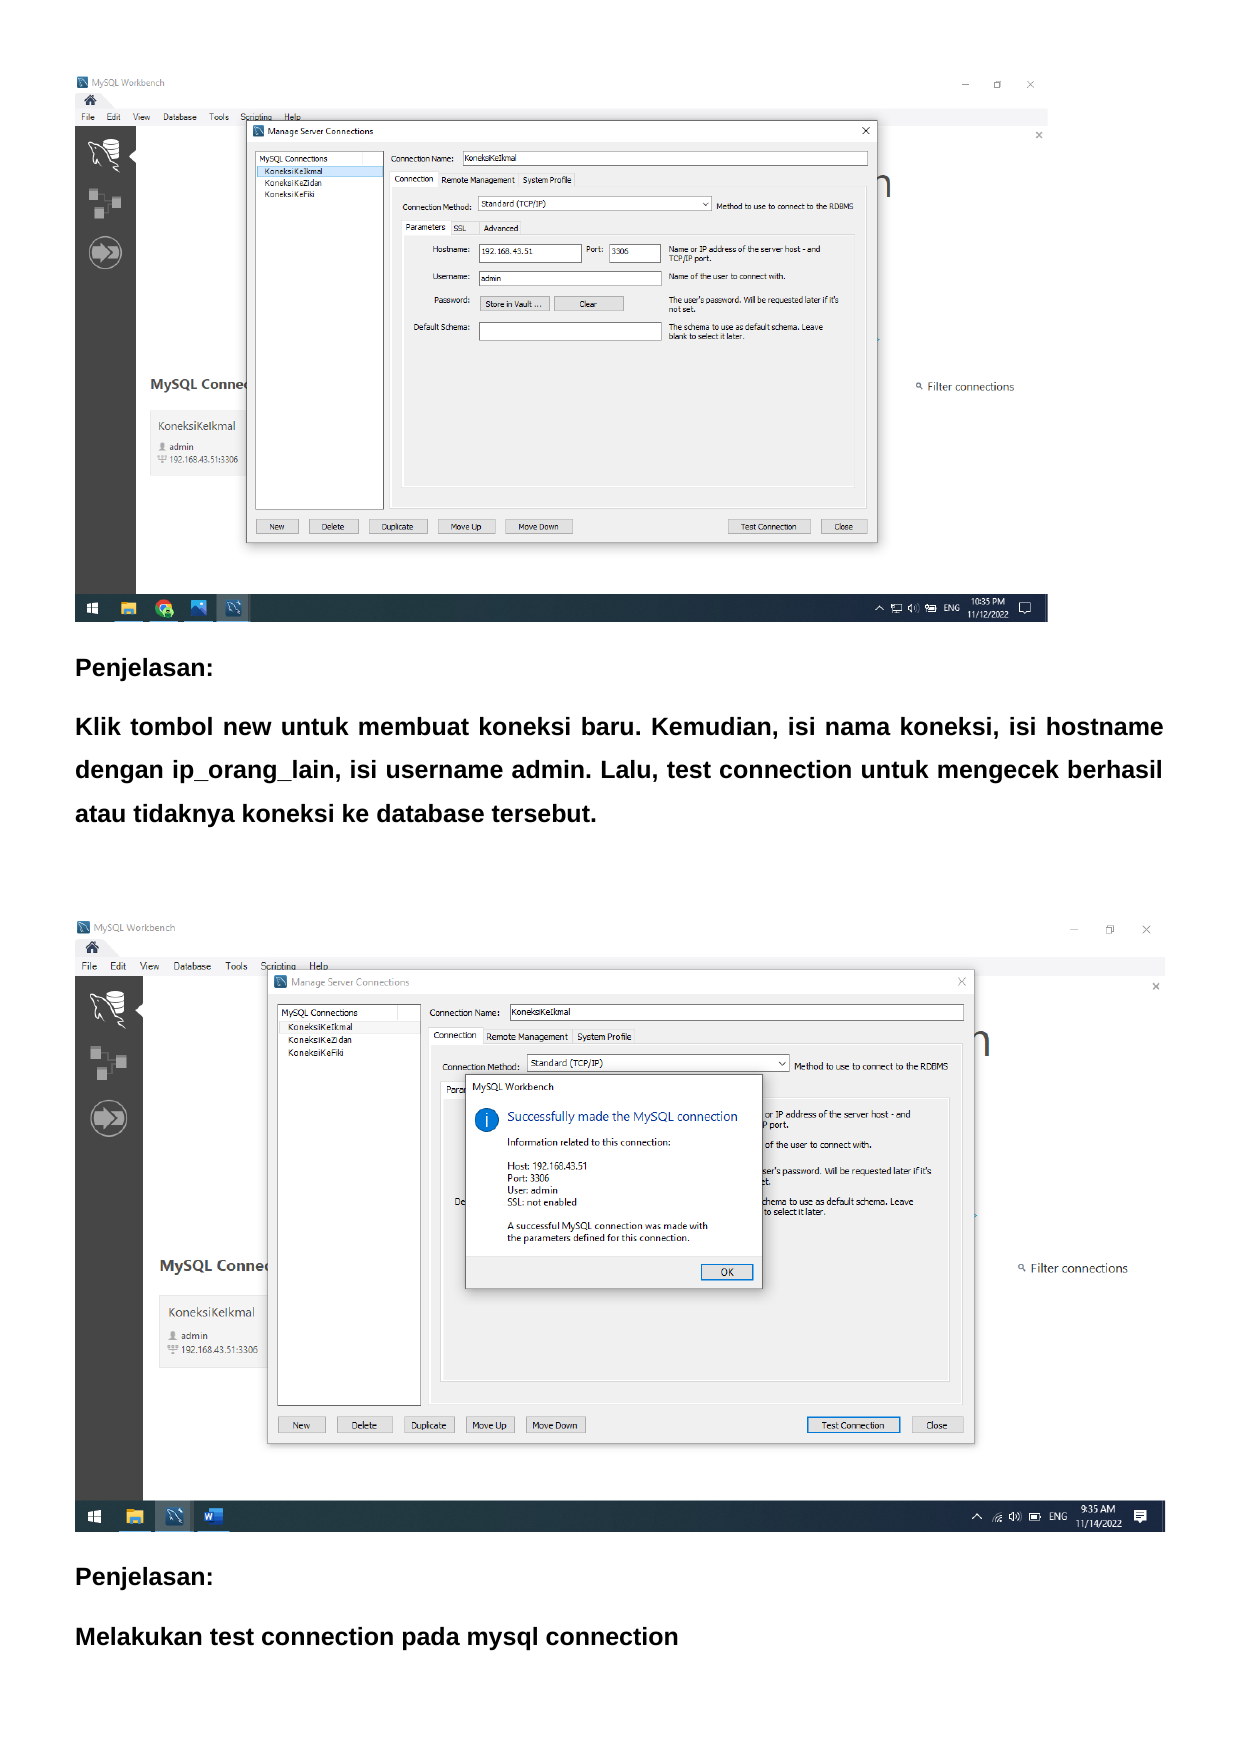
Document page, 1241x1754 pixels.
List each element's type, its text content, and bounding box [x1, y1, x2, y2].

text Penjelasan: [75, 653, 1165, 681]
text Penjelasan: [75, 1562, 1165, 1591]
text Melakukan test connection pada mysql connection [75, 1622, 1165, 1650]
picture [75, 918, 1166, 1532]
text Klik tombol new untuk membuat koneksi baru. Kemudian, isi nama koneksi, isi hostname dengan ip_orang_lain, isi username admin. Lalu, test connection untuk mengecek berhasil atau tidaknya koneksi ke database tersebut. [75, 712, 1165, 827]
picture [75, 75, 1048, 622]
